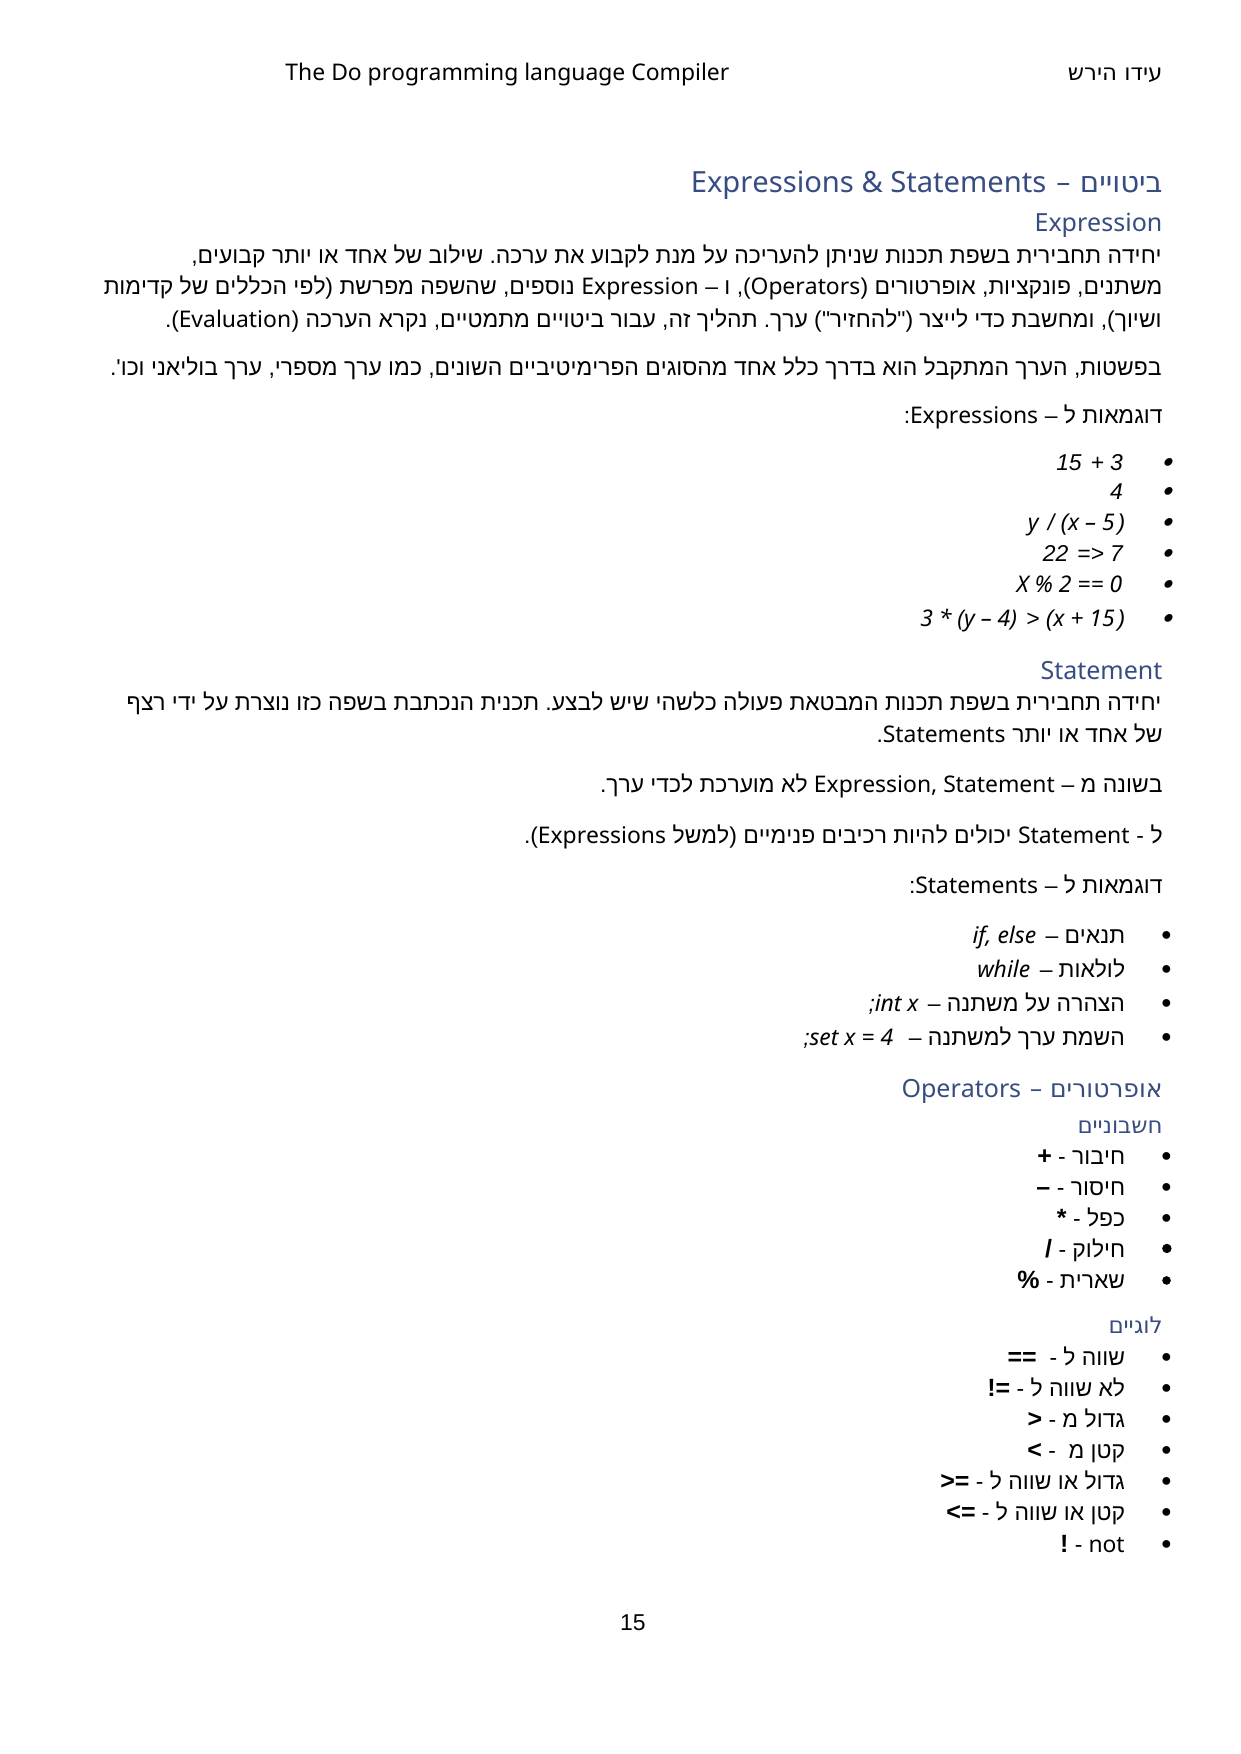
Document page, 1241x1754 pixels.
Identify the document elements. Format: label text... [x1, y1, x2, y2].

list הצהרה על משתנה – int x; [103, 987, 1162, 1018]
text דוגמאות ל – Statements: [103, 869, 1162, 900]
list חיבור - + [103, 1141, 1162, 1169]
list קטן מ - > [103, 1434, 1162, 1463]
list 3 + 15 [103, 449, 1162, 476]
list כפל - * [103, 1203, 1162, 1232]
list לולאות – while [103, 953, 1162, 984]
subtitle Expression [103, 205, 1162, 239]
list חיסור - – [103, 1172, 1162, 1201]
list חילוק - / [103, 1234, 1162, 1263]
list 4 [103, 478, 1162, 504]
list שארית - % [103, 1265, 1162, 1294]
list קטן או שווה ל - => [103, 1497, 1162, 1525]
list X % 2 == 0 [103, 568, 1162, 599]
list גדול מ - < [103, 1403, 1162, 1432]
list not - ! [103, 1528, 1162, 1559]
list (x – 5) / y [103, 506, 1162, 537]
subtitle ביטויים – Expressions & Statements [103, 161, 1162, 201]
list גדול או שווה ל - =< [103, 1466, 1162, 1494]
list השמת ערך למשתנה – set x = 4; [103, 1021, 1162, 1052]
list (x + 15) < 3 * (y – 4) [103, 602, 1162, 633]
subtitle אופרטורים – Operators [103, 1071, 1162, 1105]
text יחידה תחבירית בשפת תכנות שניתן להעריכה על מנת לקבוע את ערכה. שילוב של אחד או יותר קבועים, משתנים, פונקציות, אופרטורים (Operators), ו – Expression נוספים, שהשפה מפרשת (לפי הכללים של קדימות ושיוך), ומחשבת כדי לייצר ("להחזיר") ערך. תהליך זה, עבור ביטויים מתמטיים, נקרא הערכה (Evaluation). [103, 242, 1162, 334]
text דוגמאות ל – Expressions: [103, 399, 1162, 430]
subtitle Statement [103, 652, 1162, 687]
subtitle לוגיים [103, 1313, 1162, 1339]
text בפשטות, הערך המתקבל הוא בדרך כלל אחד מהסוגים הפרימיטיביים השונים, כמו ערך מספרי, ערך בוליאני וכו'. [103, 354, 1162, 380]
text יחידה תחבירית בשפת תכנות המבטאת פעולה כלשהי שיש לבצע. תכנית הנכתבת בשפה כזו נוצרת על ידי רצף של אחד או יותר Statements. [103, 689, 1162, 749]
list לא שווה ל - =! [103, 1372, 1162, 1401]
text בשונה מ – Expression, Statement לא מוערכת לכדי ערך. [103, 768, 1162, 799]
list שווה ל - == [103, 1341, 1162, 1370]
list 7 <= 22 [103, 540, 1162, 566]
text ל - Statement יכולים להיות רכיבים פנימיים (למשל Expressions). [103, 818, 1162, 850]
subtitle חשבוניים [103, 1112, 1162, 1139]
list תנאים – if, else [103, 919, 1162, 951]
